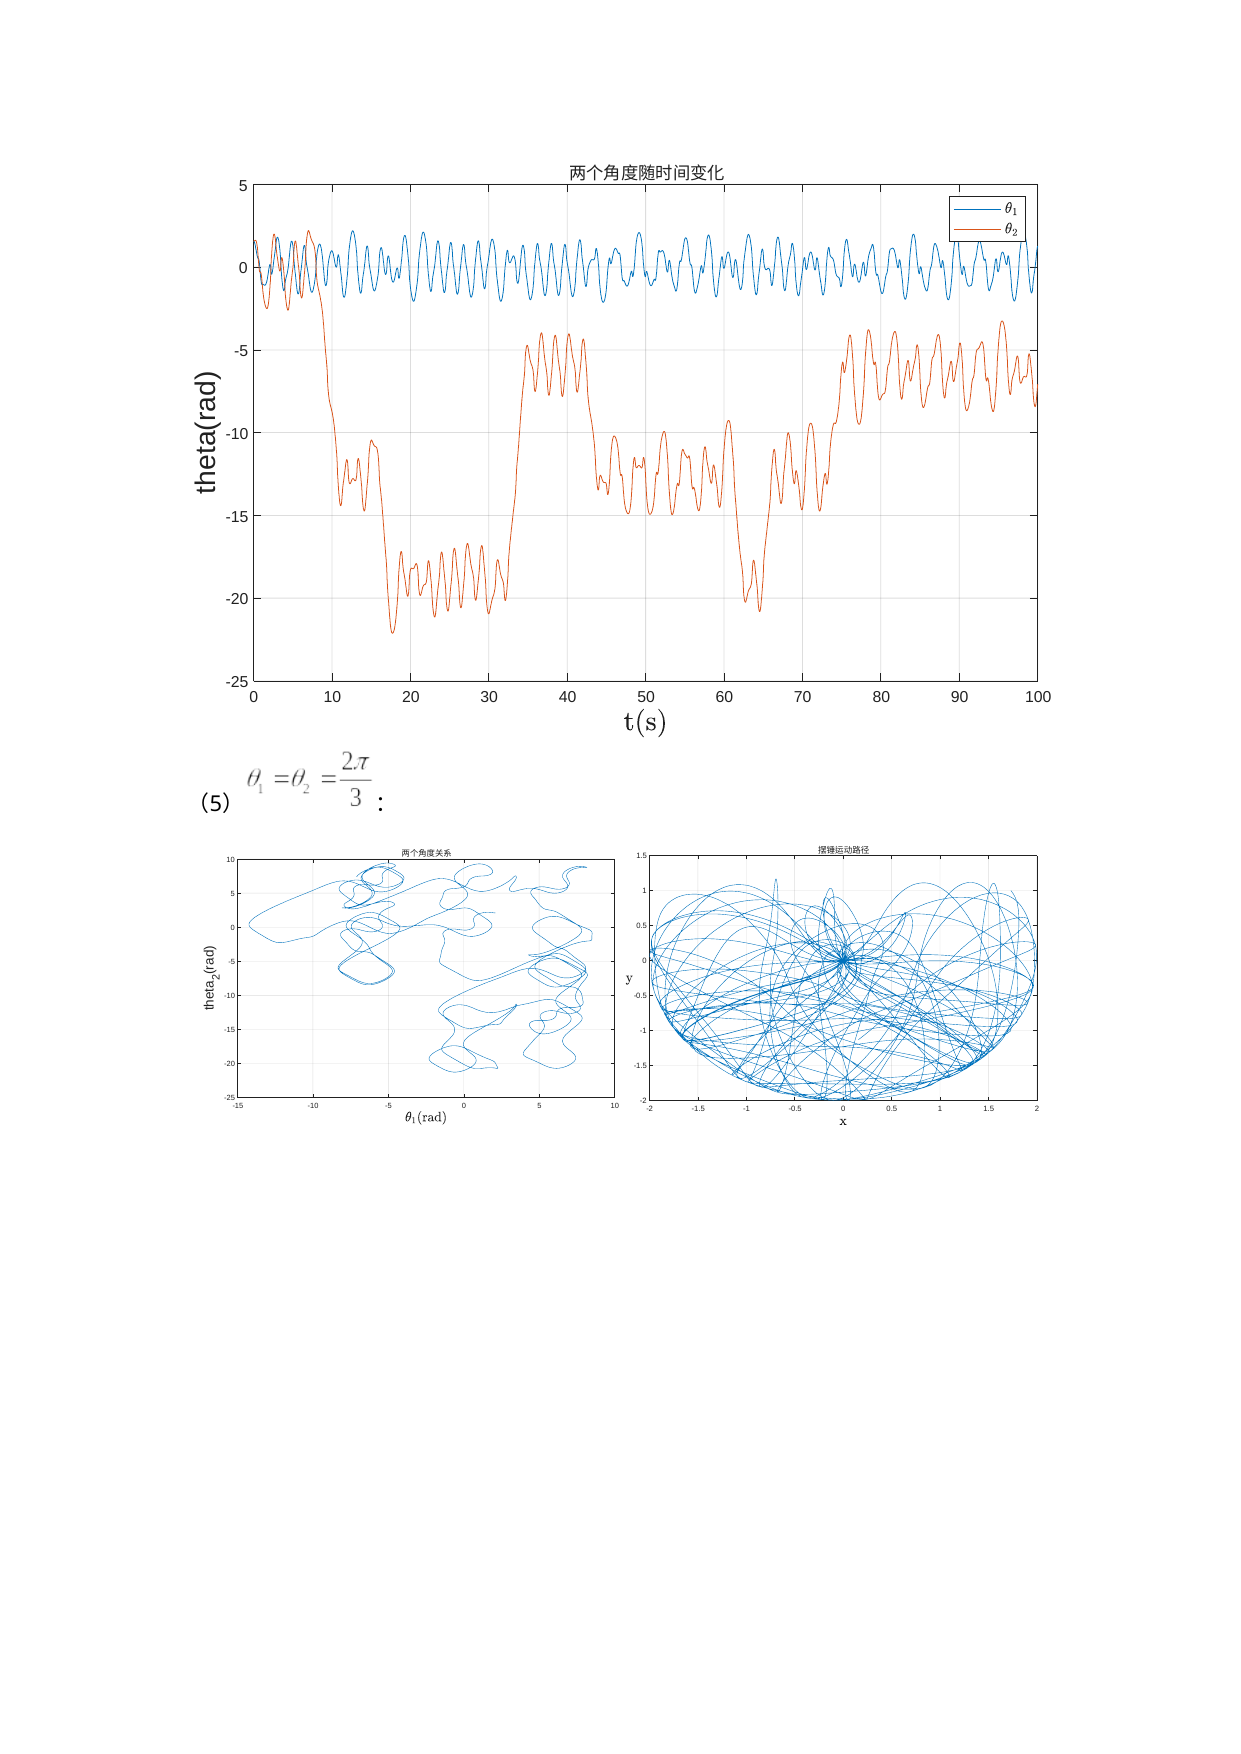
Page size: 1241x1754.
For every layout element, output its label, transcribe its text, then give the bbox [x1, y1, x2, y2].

text （5）： [187, 747, 1053, 844]
